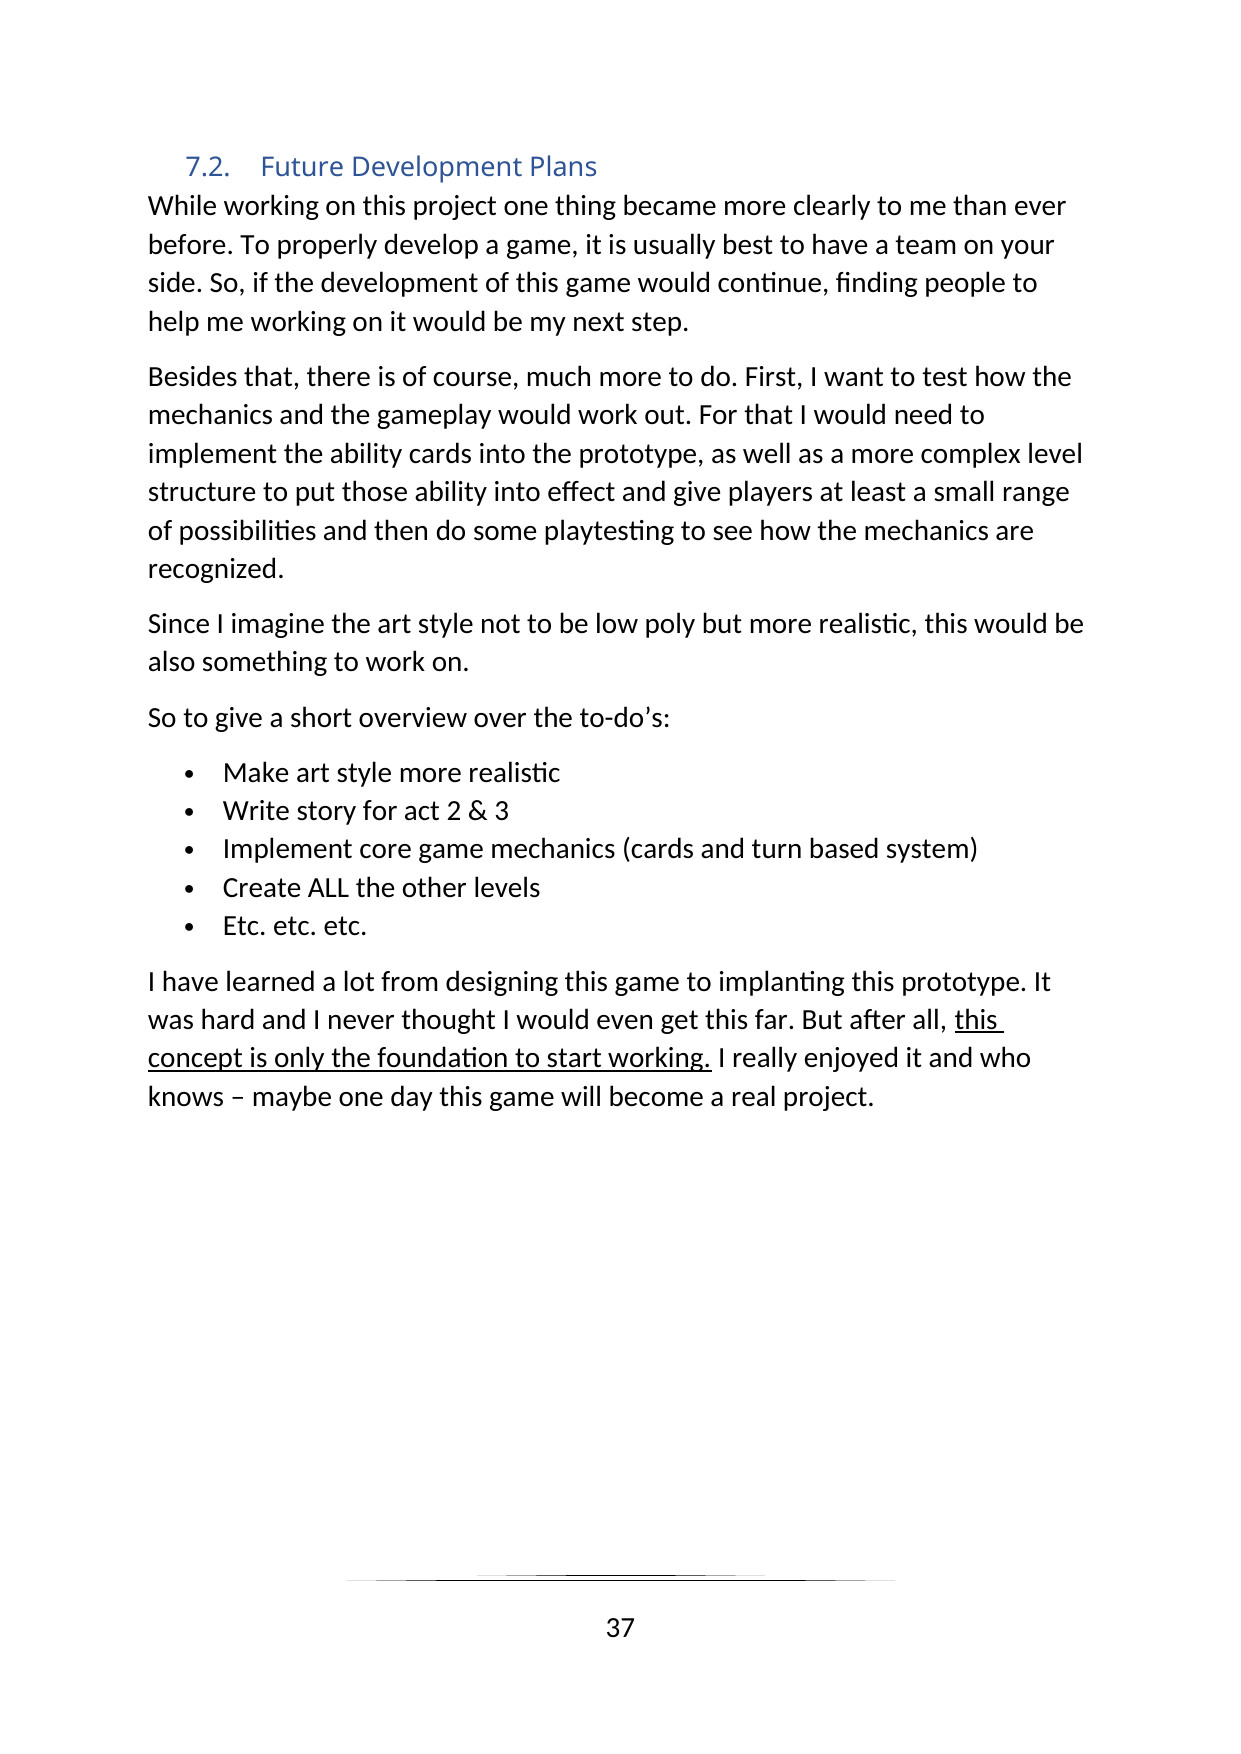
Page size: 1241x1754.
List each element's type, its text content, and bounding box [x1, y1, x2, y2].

list Etc. etc. etc. [185, 907, 1093, 943]
list Implement core game mechanics (cards and turn based system) [185, 831, 1093, 866]
subtitle Future Development Plans [185, 148, 1093, 184]
text Since I imagine the art style not to be low poly but more realistic, this would be also something to work on. [148, 605, 1093, 679]
list Write story for act 2 & 3 [185, 792, 1093, 828]
list Make art style more realistic [185, 754, 1093, 789]
list Create ALL the other levels [185, 869, 1093, 905]
text I have learned a lot from designing this game to implanting this prototype. It was hard and I never thought I would even get this far. But after all, this concept is only the foundation to start working. I really enjoyed it and who knows – maybe one day this game will become a real project. [148, 963, 1093, 1113]
text While working on this project one thing became more clearly to me than ever before. To properly develop a game, it is usually best to have a team on your side. So, if the development of this game would continue, finding people to help me working on it would be my next step. [148, 187, 1093, 338]
text So to give a short overview over the to-do’s: [148, 699, 1093, 734]
text Besides that, there is of course, much more to do. First, I want to test how the mechanics and the gameplay would work out. For that I would need to implement the ability cards into the prototype, as well as a more complex level structure to put those ability into effect and give players at least a small range of possibilities and then do some playtesting to see how the mechanics are recognized. [148, 358, 1093, 586]
